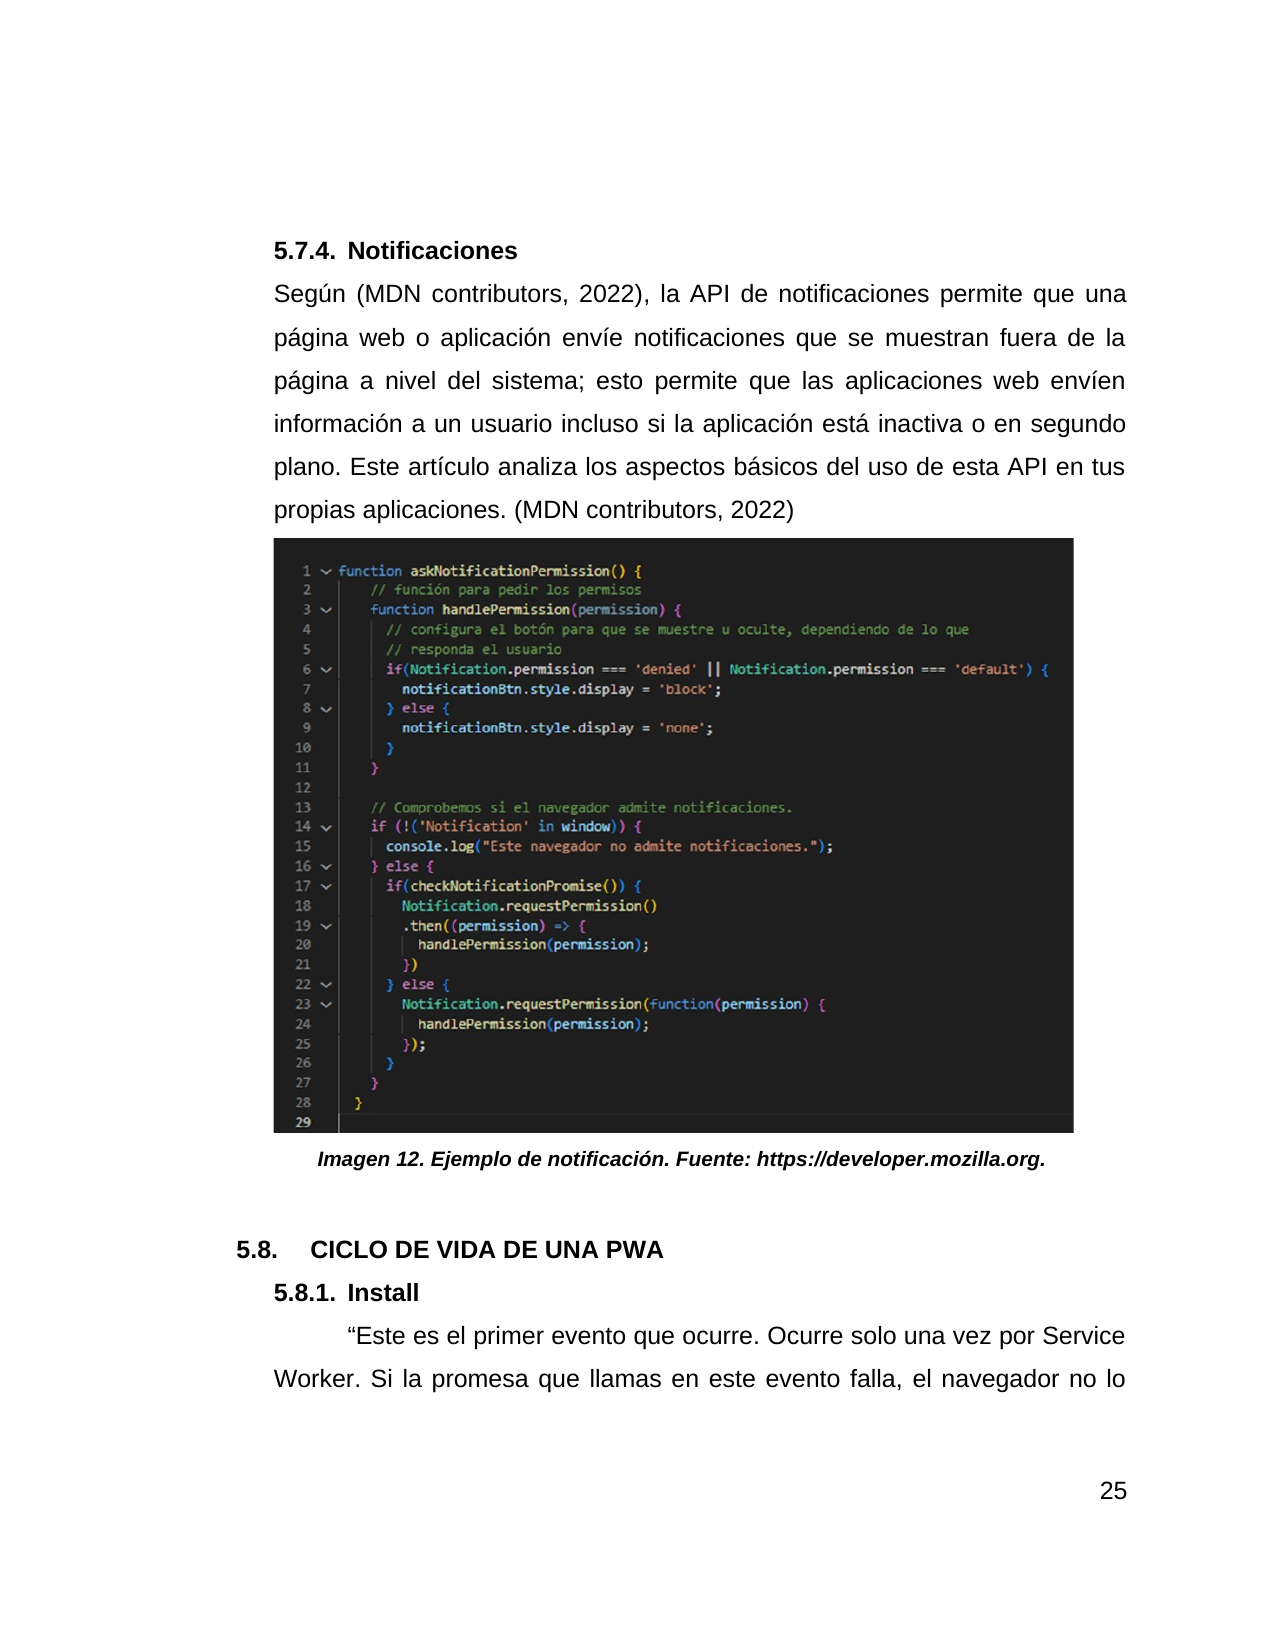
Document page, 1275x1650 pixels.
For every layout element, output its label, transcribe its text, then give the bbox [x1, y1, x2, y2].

text Notificaciones [273, 236, 1127, 265]
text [273, 1321, 1127, 1393]
text Según , la API de notificaciones permite que una página web o aplicación envíe notificaciones que se muestran fuera de la página a nivel del sistema; esto permite que las aplicaciones web envíen información a un usuario incluso si la aplicación está inactiva o en segundo plano. Este artículo analiza los aspectos básicos del uso de esta API en tus propias aplicaciones. [273, 279, 1127, 524]
picture [273, 538, 1074, 1133]
text Ciclo de vida de una PWA [236, 1234, 1127, 1263]
text Install [273, 1278, 1127, 1306]
